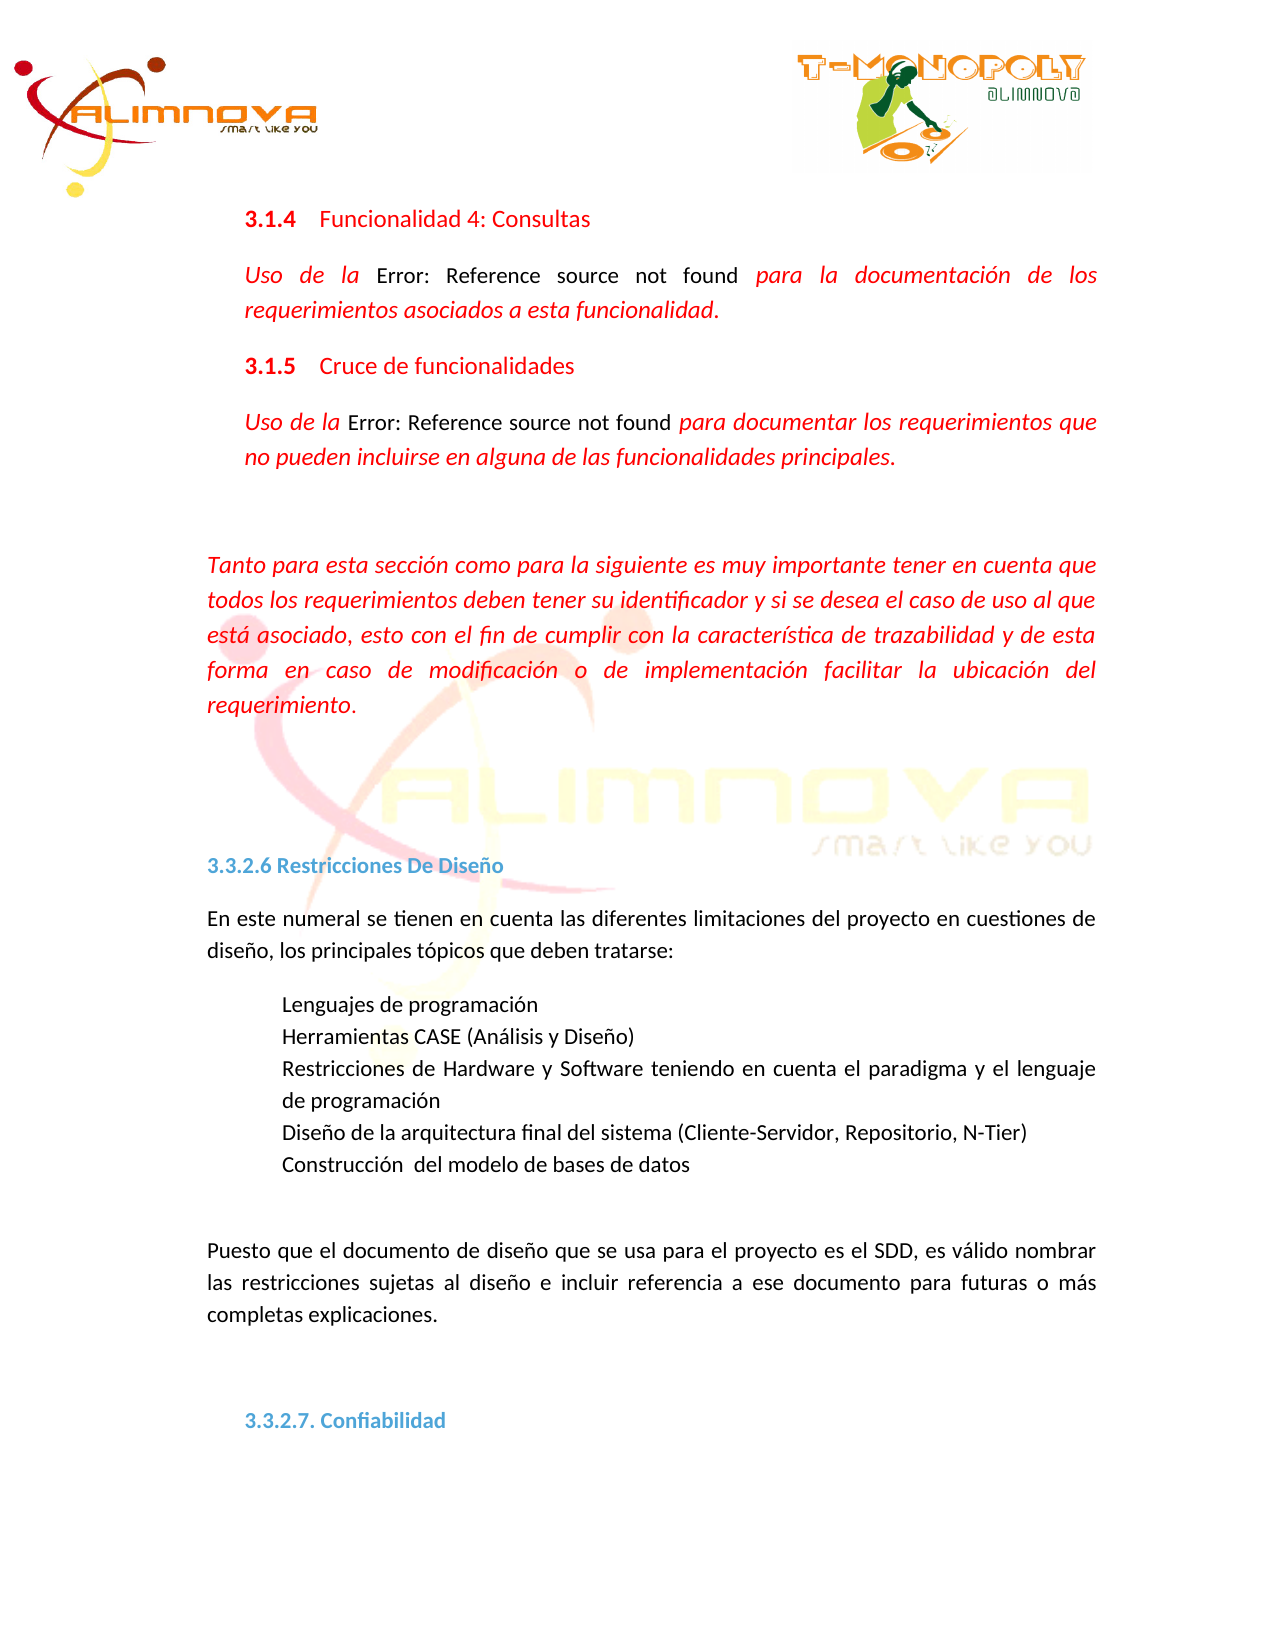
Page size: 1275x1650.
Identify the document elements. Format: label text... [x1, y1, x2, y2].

subtitle 3.3.2.7. Confiabilidad [244, 1406, 1098, 1434]
text Tanto para esta sección como para la siguiente es muy importante tener en cuenta que todos los requerimientos deben tener su identificador y si se desea el caso de uso al que está asociado, esto con el fin de cumplir con la característica de trazabilidad y de esta forma en caso de modificación o de implementación facilitar la ubicación del requerimiento. [207, 549, 1098, 720]
picture [792, 40, 1093, 173]
list Herramientas CASE (Análisis y Diseño) [282, 1022, 1098, 1050]
list Cruce de funcionalidades [244, 350, 1098, 380]
subtitle 3.3.2.6 Restricciones De Diseño [207, 851, 1098, 879]
list Funcionalidad 4: Consultas [244, 177, 1098, 234]
text En este numeral se tienen en cuenta las diferentes limitaciones del proyecto en cuestiones de diseño, los principales tópicos que deben tratarse: [207, 904, 1098, 965]
list Lenguajes de programación [282, 990, 1098, 1018]
list Diseño de la arquitectura final del sistema (Cliente-Servidor, Repositorio, N-Tier) [282, 1118, 1098, 1146]
picture [10, 55, 319, 199]
text Puesto que el documento de diseño que se usa para el proyecto es el SDD, es válido nombrar las restricciones sujetas al diseño e incluir referencia a ese documento para futuras o más completas explicaciones. [207, 1236, 1098, 1328]
list Restricciones de Hardware y Software teniendo en cuenta el paradigma y el lenguaje de programación [282, 1054, 1098, 1114]
list Construcción del modelo de bases de datos [282, 1151, 1098, 1179]
